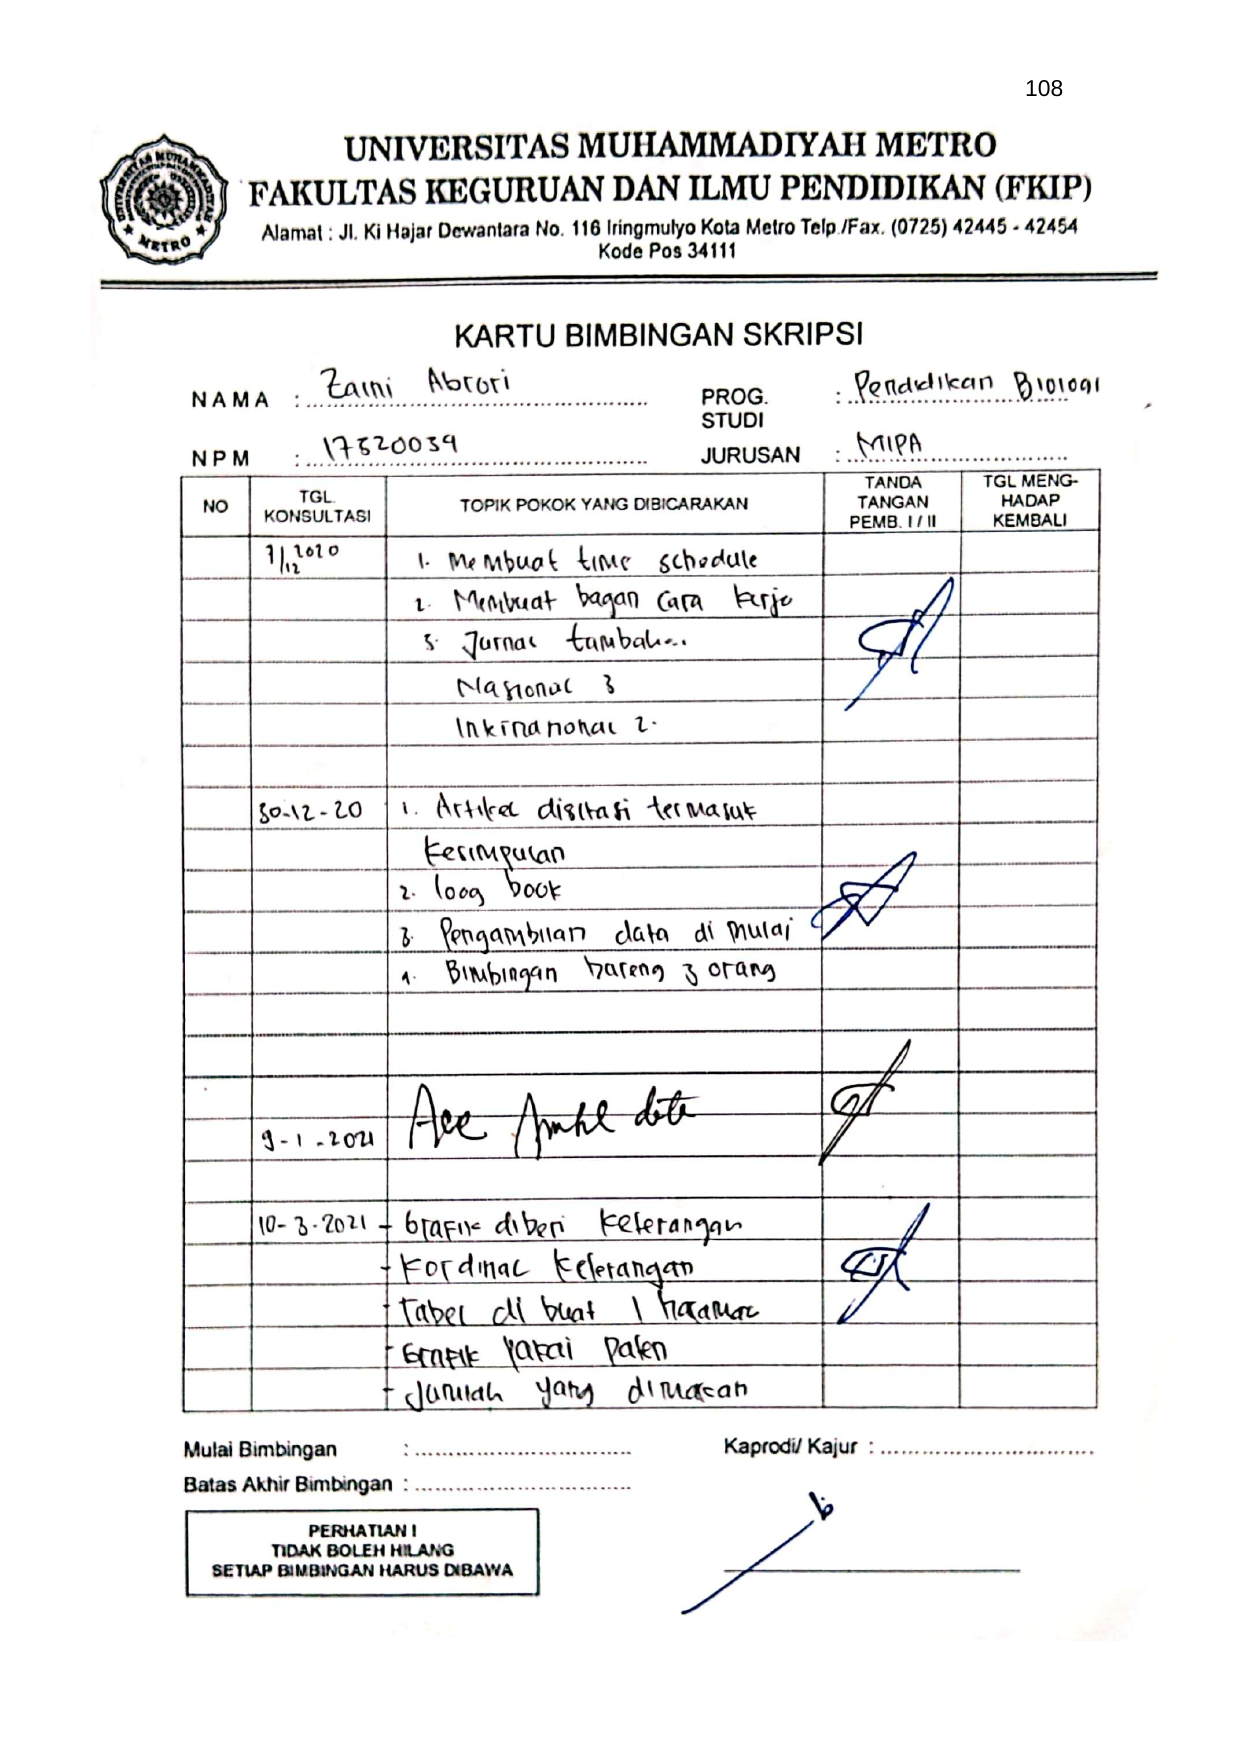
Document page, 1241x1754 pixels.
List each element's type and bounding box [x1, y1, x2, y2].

picture [91, 115, 1173, 1641]
